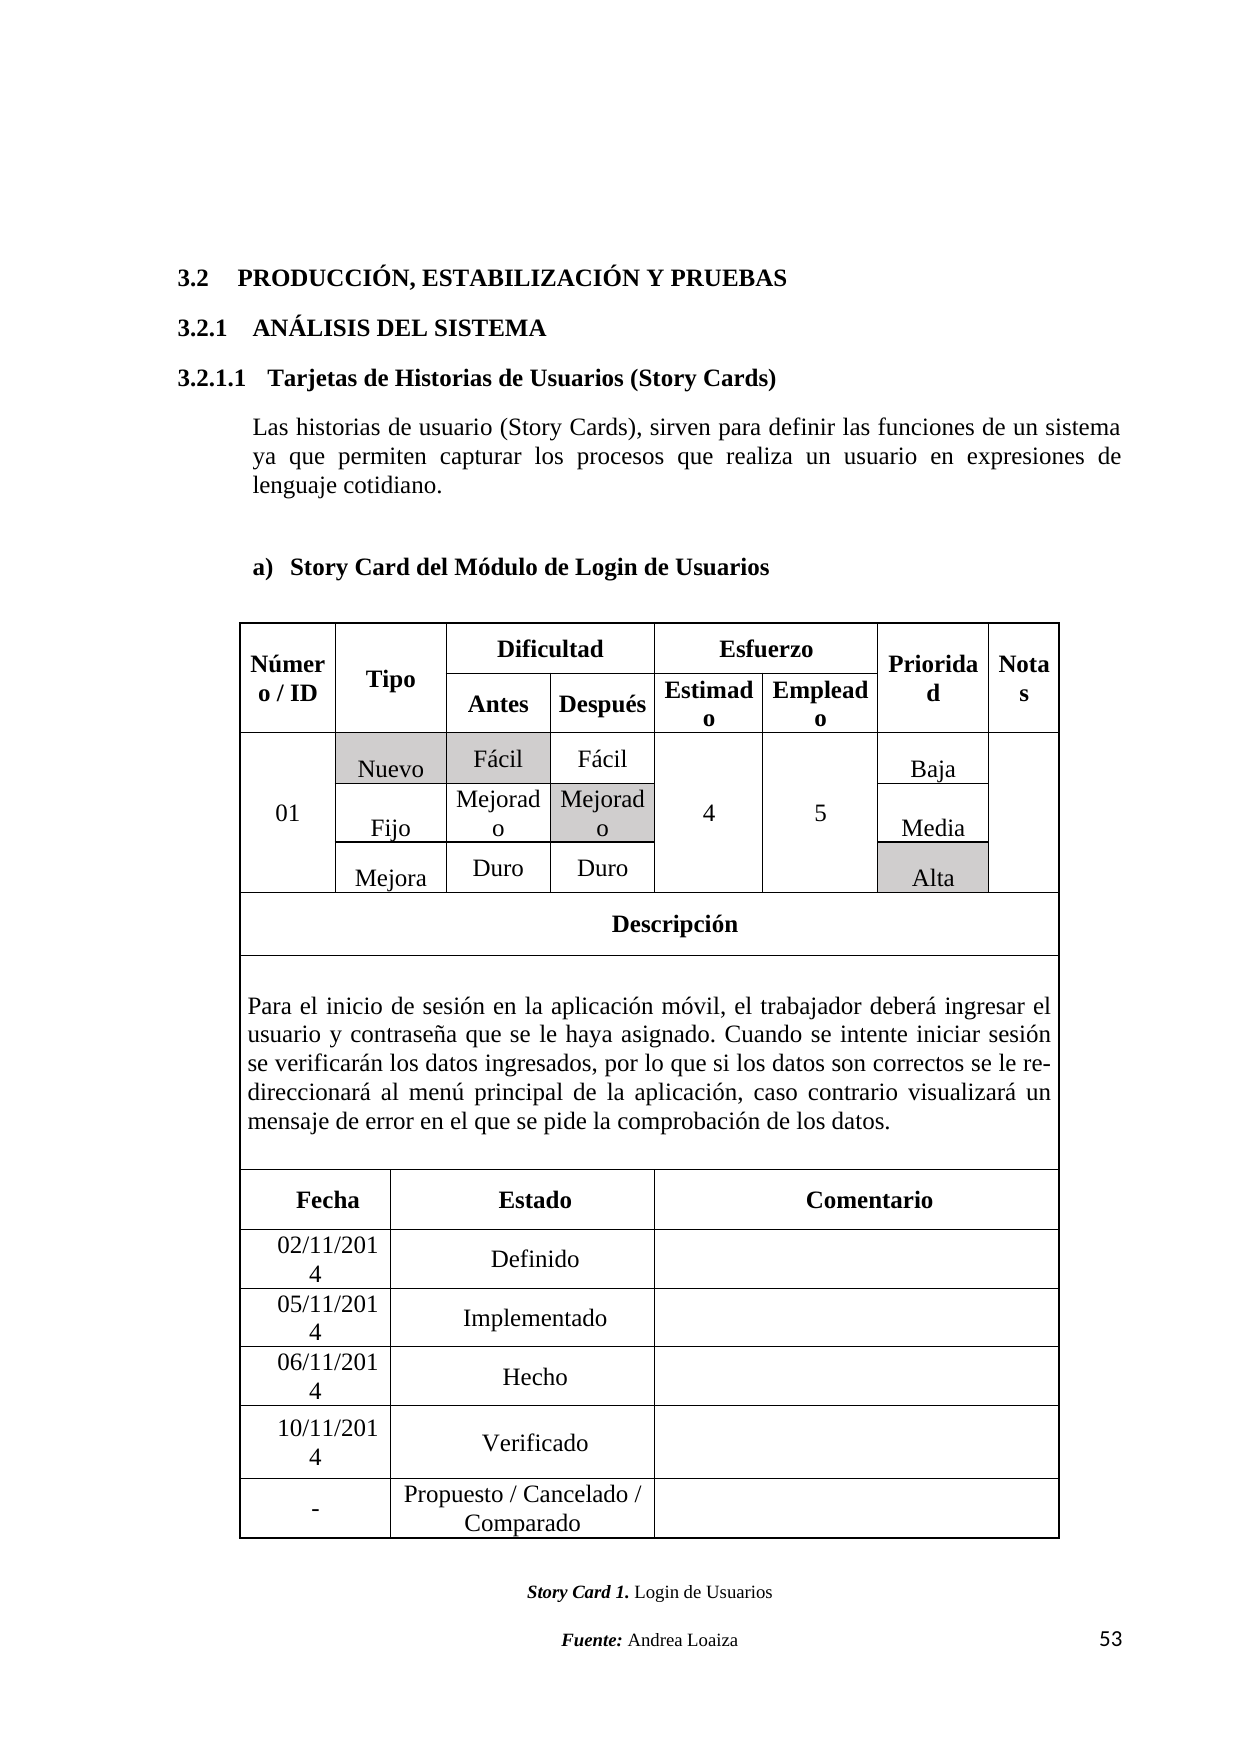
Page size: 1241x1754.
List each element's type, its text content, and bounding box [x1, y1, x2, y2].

table_cell Duro [447, 843, 550, 892]
table_cell Para el inicio de sesión en la aplicación móvil, el trabajador deberá ingresar el usuario y contraseña que se le haya asignado. Cuando se intente iniciar sesión se verificarán los datos ingresados, por lo que si los datos son correctos se le re-direccionará al menú principal de la aplicación, caso contrario visualizará un mensaje de error en el que se pide la comprobación de los datos. [241, 956, 1058, 1169]
table_cell Nuevo [336, 733, 446, 783]
table_header Tipo [336, 624, 446, 732]
table_cell Mejorado [551, 784, 654, 841]
table_header Notas [989, 624, 1058, 732]
subtitle ANÁLISIS DEL SISTEMA [177, 313, 1122, 342]
table_cell 5 [763, 733, 877, 892]
table_cell [655, 1230, 1058, 1288]
table_cell 10/11/2014 [241, 1406, 390, 1478]
table_cell 06/11/2014 [241, 1347, 390, 1405]
table_cell Alta [878, 843, 988, 892]
table_cell Fijo [336, 784, 446, 841]
table_cell [655, 1406, 1058, 1478]
table_cell [655, 1479, 1058, 1537]
text Story Card 1. Login de Usuarios [177, 1581, 1122, 1603]
table_cell Verificado [391, 1406, 654, 1478]
table_cell - [241, 1479, 390, 1537]
table_cell Hecho [391, 1347, 654, 1405]
table_cell Definido [391, 1230, 654, 1288]
table_header Número / ID [241, 624, 335, 732]
list Story Card del Módulo de Login de Usuarios [252, 552, 1122, 581]
table_cell Mejora [336, 843, 446, 892]
table_cell 05/11/2014 [241, 1289, 390, 1346]
table_cell Implementado [391, 1289, 654, 1346]
subtitle PRODUCCIÓN, ESTABILIZACIÓN Y PRUEBAS [177, 263, 1122, 292]
table_header Esfuerzo [655, 624, 877, 673]
table_cell [655, 1347, 1058, 1405]
subtitle Tarjetas de Historias de Usuarios (Story Cards) [177, 363, 1122, 391]
table_cell Descripción [241, 893, 1058, 955]
table_cell Fecha [241, 1170, 390, 1229]
table_cell [989, 733, 1058, 892]
table_cell Estado [391, 1170, 654, 1229]
table_cell Duro [551, 843, 654, 892]
table_cell 02/11/2014 [241, 1230, 390, 1288]
table_cell Fácil [551, 733, 654, 783]
table_cell [655, 1289, 1058, 1346]
table_cell Mejorado [447, 784, 550, 841]
table_cell Después [551, 674, 654, 732]
table_cell 01 [241, 733, 335, 892]
table_cell Antes [447, 674, 550, 732]
table_cell Fácil [447, 733, 550, 783]
table_header Dificultad [447, 624, 654, 673]
text Las historias de usuario (Story Cards), sirven para definir las funciones de un sistema ya que permiten capturar los procesos que realiza un usuario en expresiones de lenguaje cotidiano. [252, 412, 1122, 498]
table_cell Baja [878, 733, 988, 783]
table_cell Estimado [655, 674, 762, 732]
table_cell Propuesto / Cancelado / Comparado [391, 1479, 654, 1537]
table_cell 4 [655, 733, 762, 892]
table_cell Media [878, 784, 988, 841]
table_cell Empleado [763, 674, 877, 732]
table_cell Comentario [655, 1170, 1058, 1229]
table_header Prioridad [878, 624, 988, 732]
